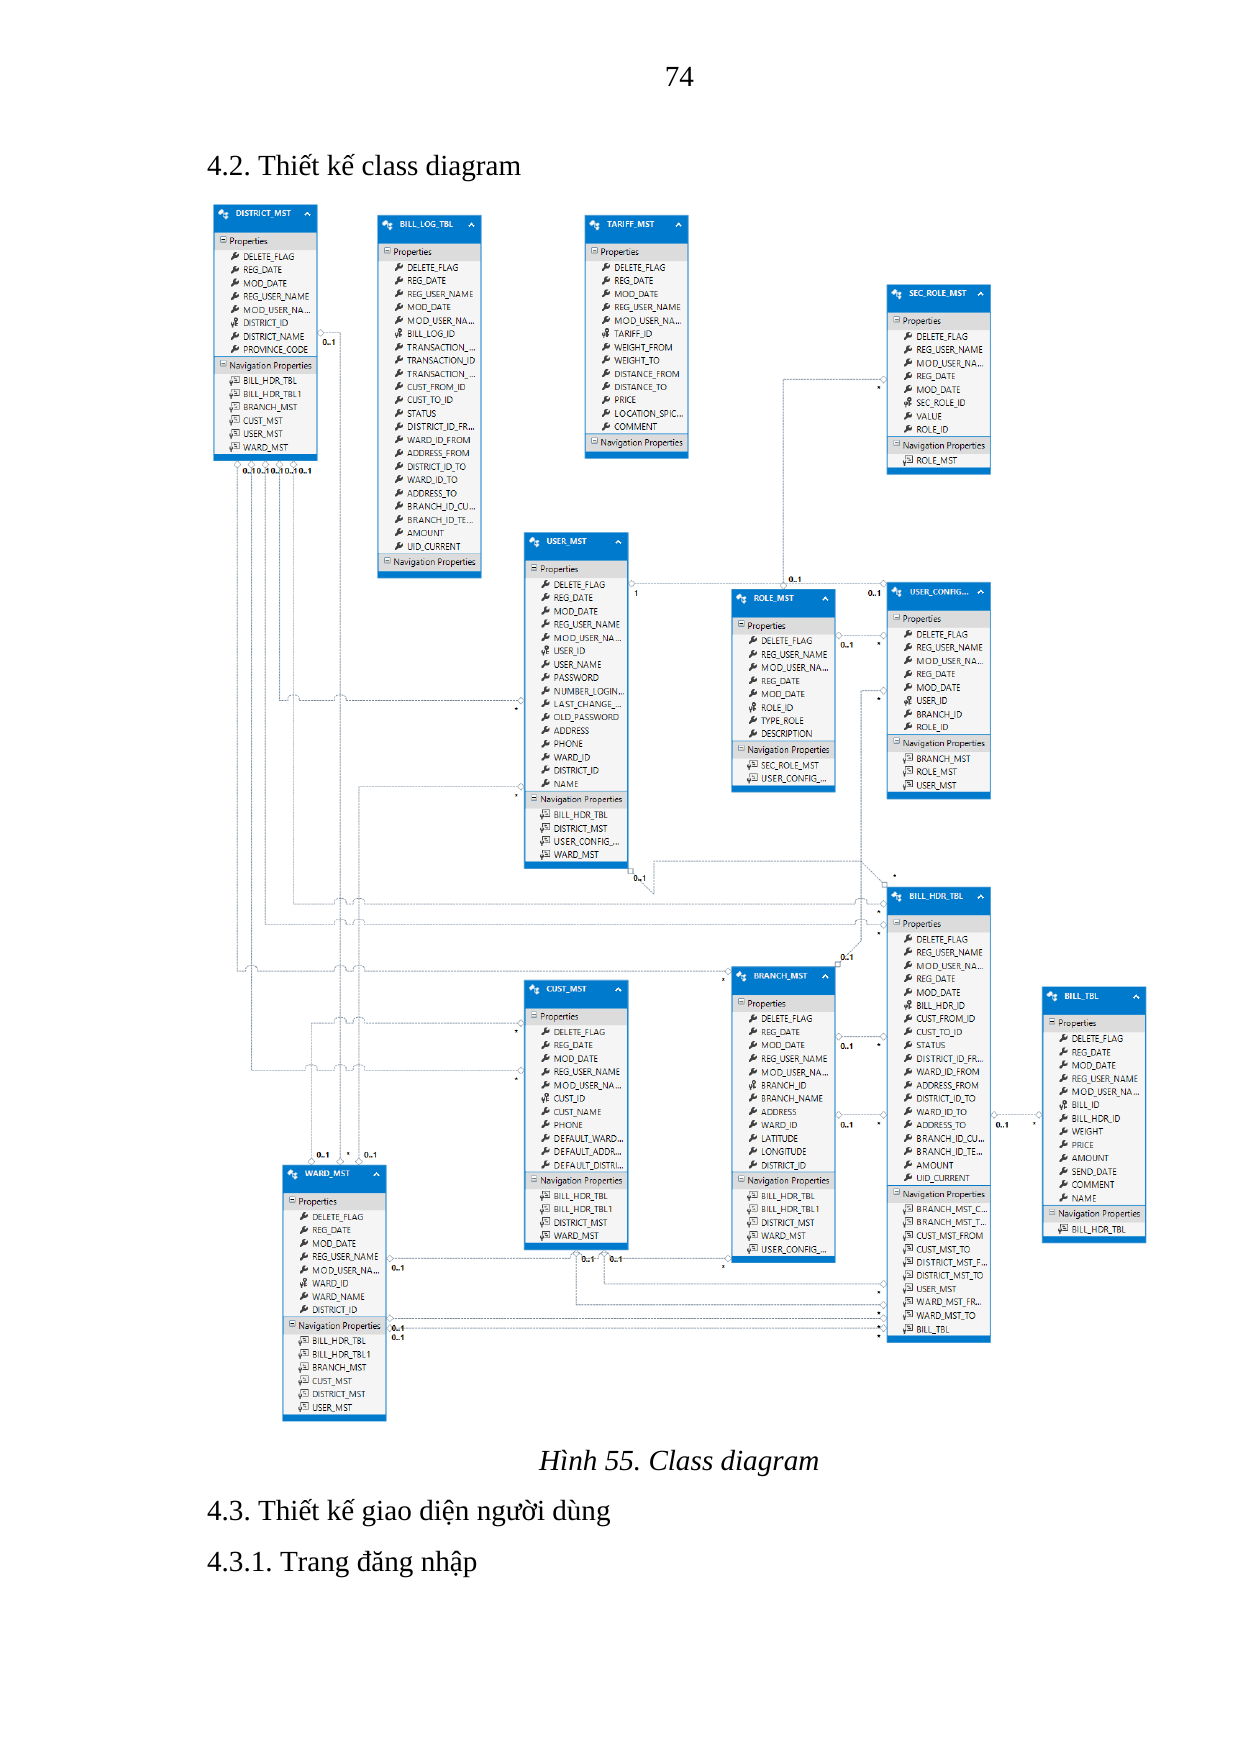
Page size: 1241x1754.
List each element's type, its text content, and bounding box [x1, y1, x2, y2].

list 4.3.1. Trang đăng nhập [207, 1544, 1152, 1577]
list 4.3. Thiết kế giao diện người dùng [207, 1493, 1152, 1527]
picture [206, 198, 1152, 1427]
list 4.2. Thiết kế class diagram [207, 148, 1152, 181]
list Hình 55. Class diagram [207, 1443, 1152, 1477]
